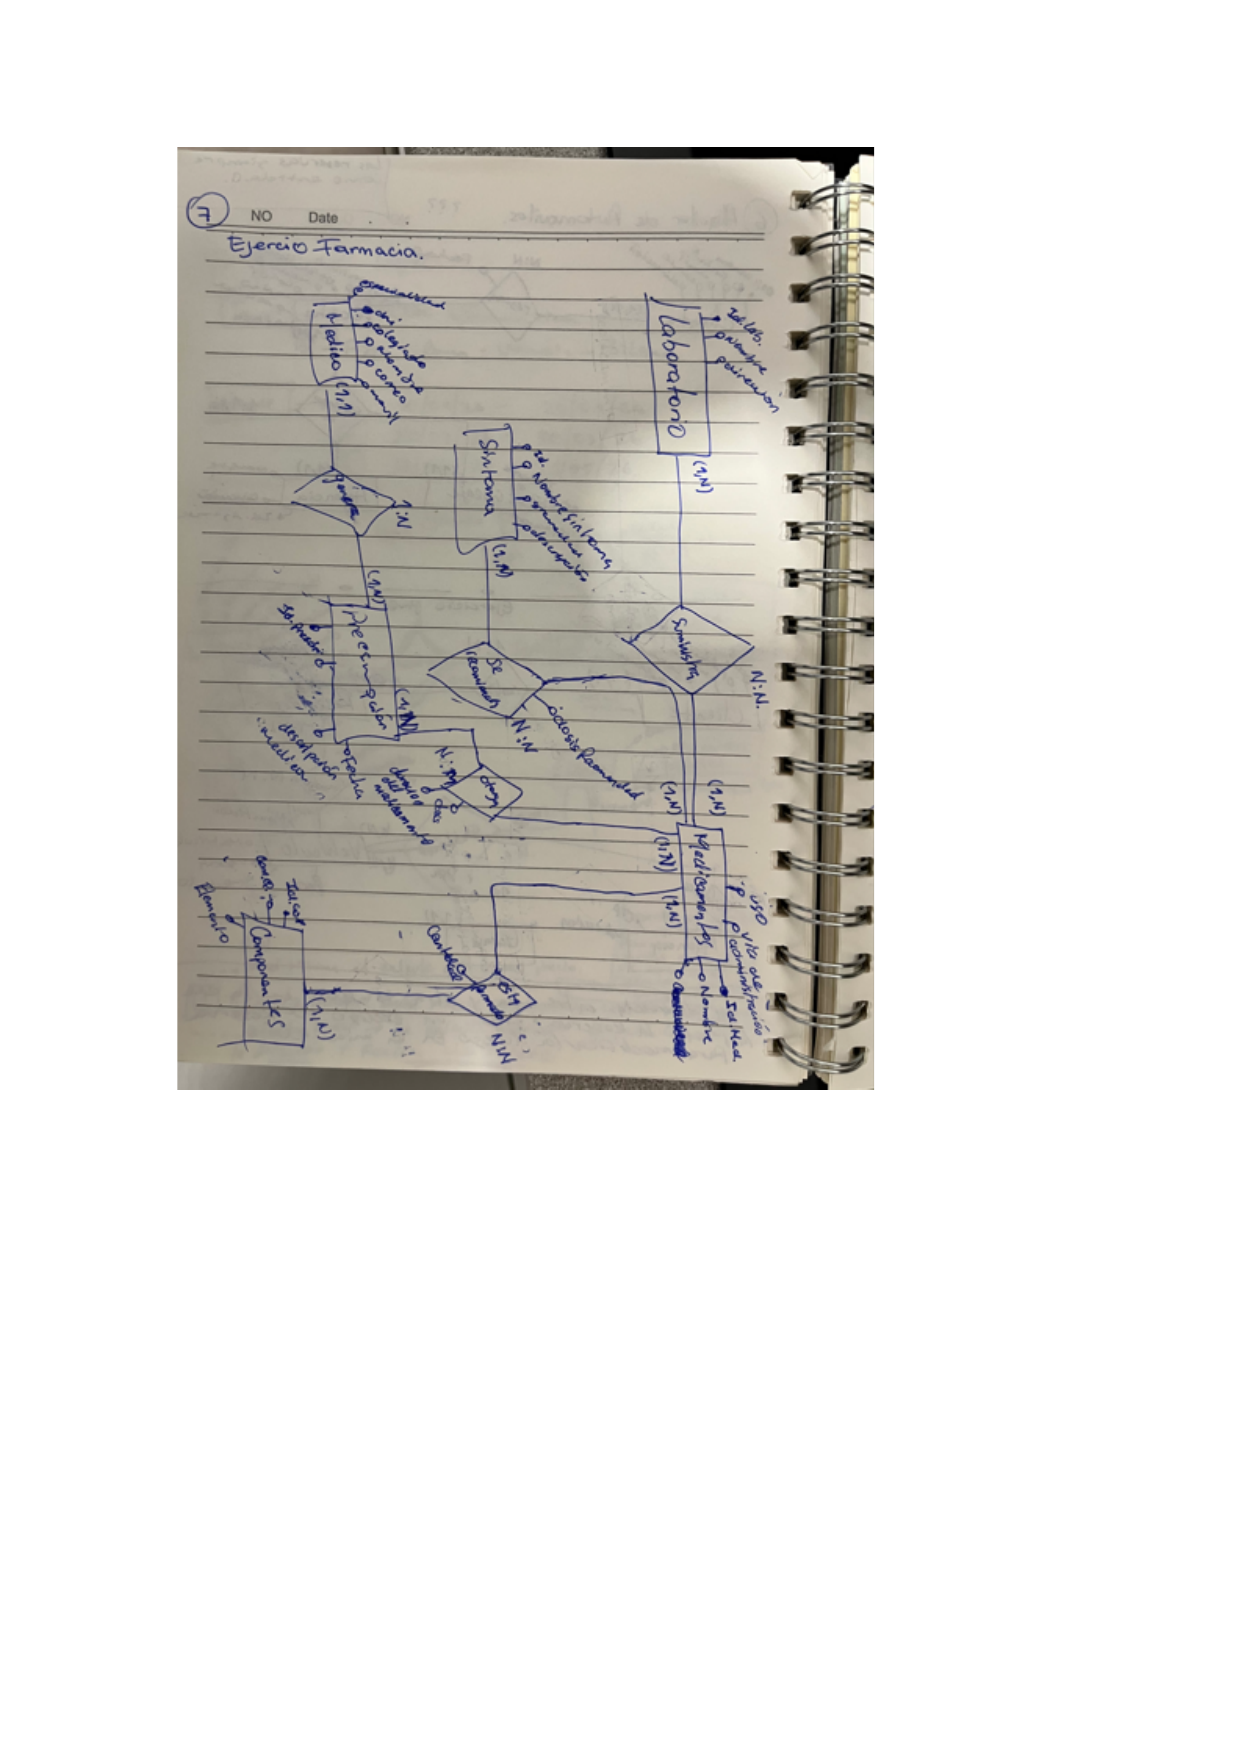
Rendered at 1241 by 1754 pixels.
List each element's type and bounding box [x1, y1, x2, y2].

picture [177, 147, 875, 1090]
